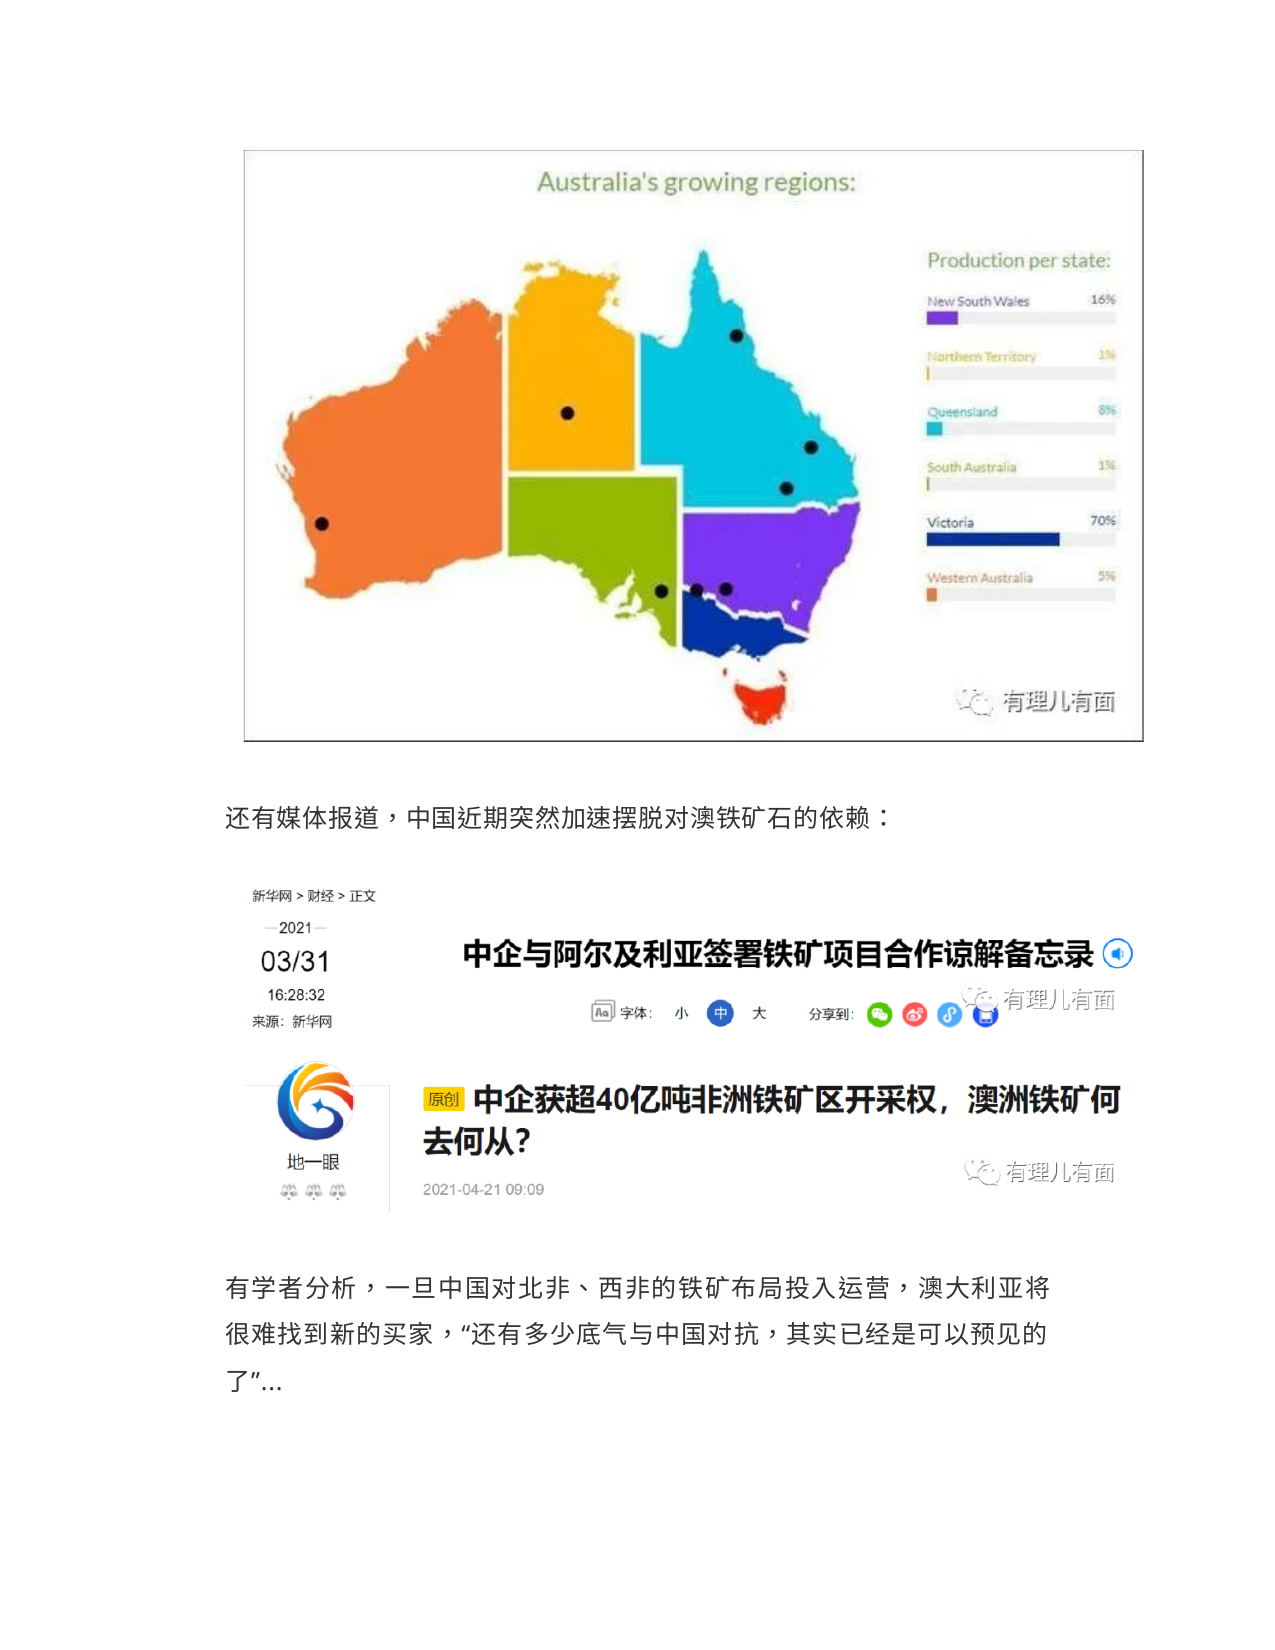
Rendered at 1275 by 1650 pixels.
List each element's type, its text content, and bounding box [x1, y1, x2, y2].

text 还有媒体报道，中国近期突然加速摆脱对澳铁矿石的依赖： [225, 788, 1050, 835]
picture [243, 881, 1144, 1212]
picture [243, 150, 1144, 742]
text 有学者分析，一旦中国对北非、西非的铁矿布局投入运营，澳大利亚将很难找到新的买家，“还有多少底气与中国对抗，其实已经是可以预见的了”... [225, 1258, 1050, 1397]
